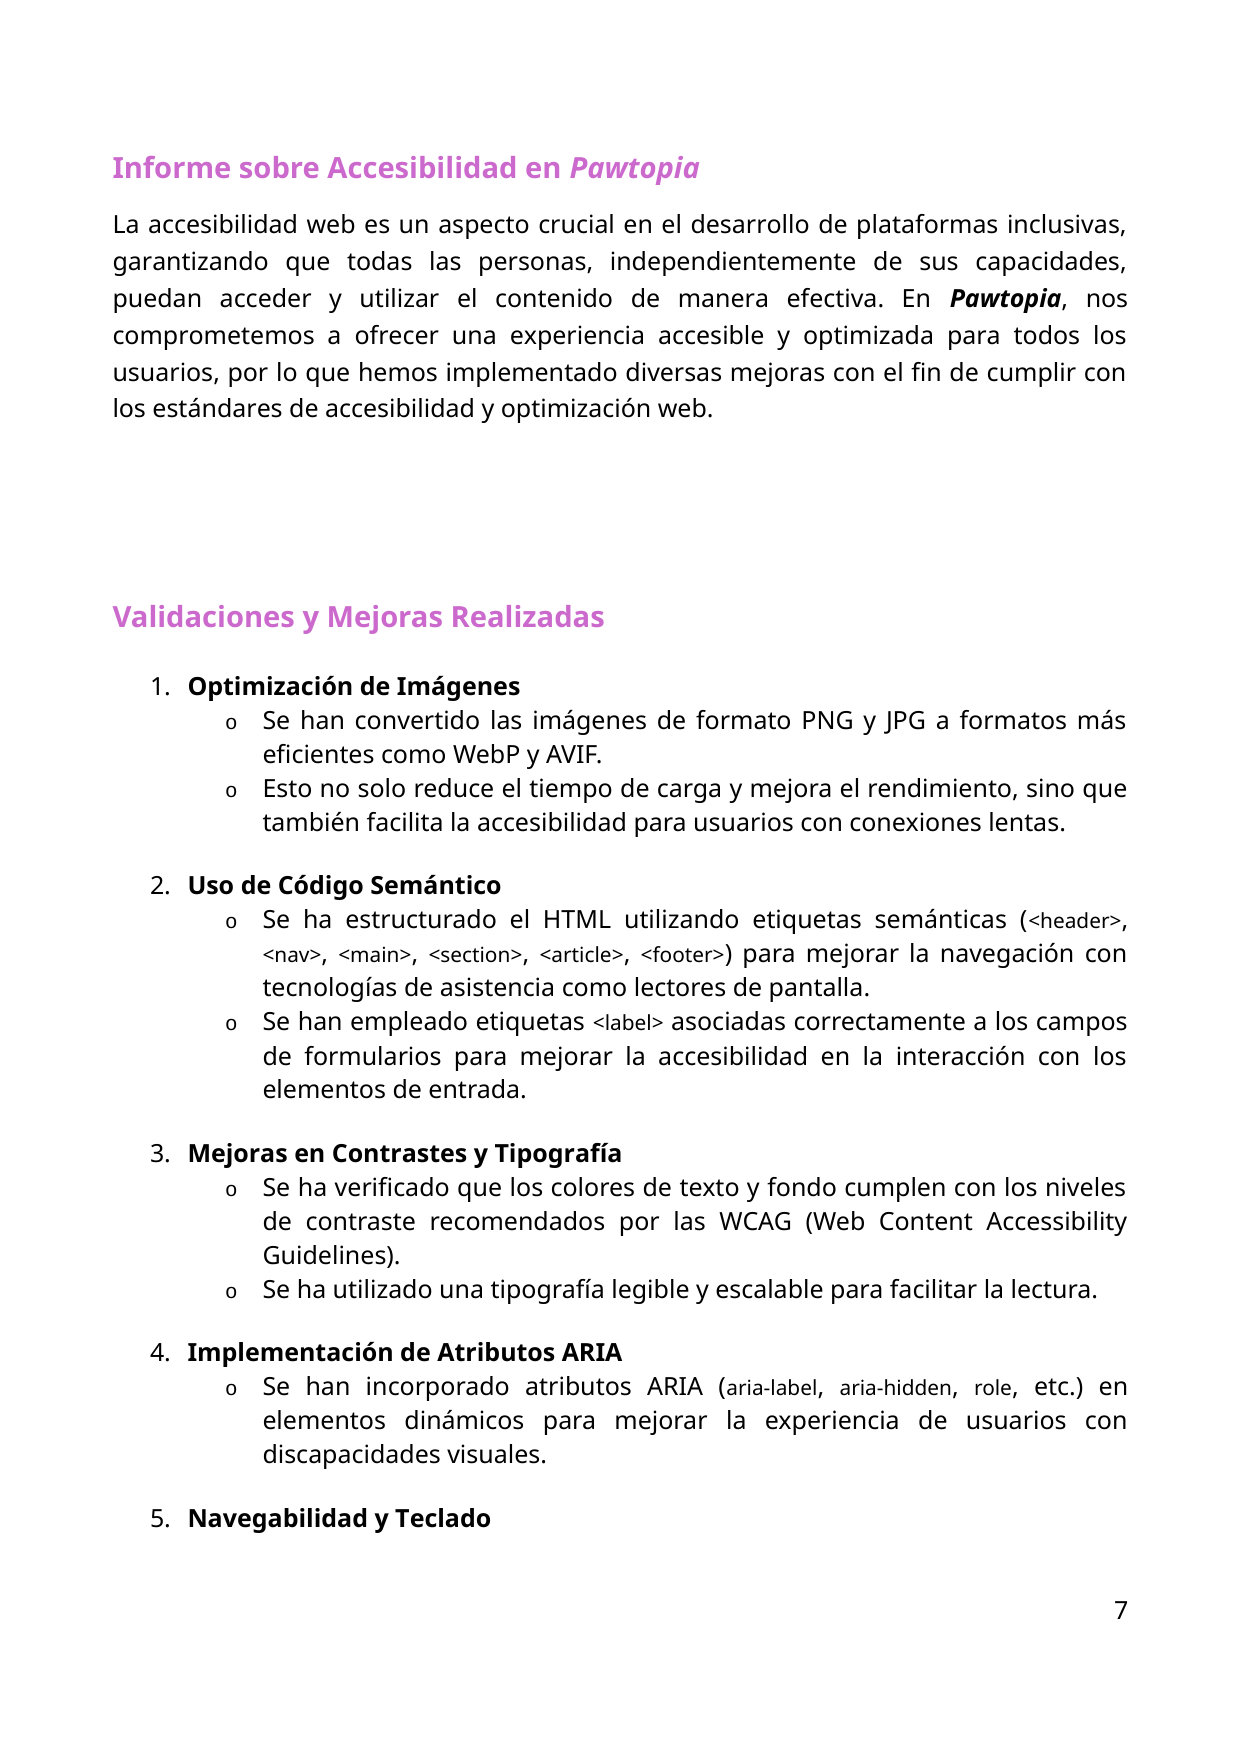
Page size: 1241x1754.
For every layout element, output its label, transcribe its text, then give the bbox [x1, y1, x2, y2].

list Esto no solo reduce el tiempo de carga y mejora el rendimiento, sino que también facilita la accesibilidad para usuarios con conexiones lentas. [225, 800, 1128, 868]
list Uso de Código Semántico [150, 897, 1128, 931]
list Se ha estructurado el HTML utilizando etiquetas semánticas (<header>, <nav>, <main>, <section>, <article>, <footer>) para mejorar la navegación con tecnologías de asistencia como lectores de pantalla. [225, 960, 1128, 1062]
list Se ha utilizado una tipografía legible y escalable para facilitar la lectura. [225, 1359, 1128, 1393]
list Mejoras en Contrastes y Tipografía [150, 1194, 1128, 1228]
subtitle Validaciones y Mejoras Realizadas [112, 596, 1128, 636]
list Se han empleado etiquetas <label> asociadas correctamente a los campos de formularios para mejorar la accesibilidad en la interacción con los elementos de entrada. [225, 1062, 1128, 1164]
list Se han incorporado atributos ARIA (aria-label, aria-hidden, role, etc.) en elementos dinámicos para mejorar la experiencia de usuarios con discapacidades visuales. [225, 1486, 1128, 1588]
list Optimización de Imágenes [150, 668, 1128, 702]
subtitle La accesibilidad web es un aspecto crucial en el desarrollo de plataformas inclusivas, garantizando que todas las personas, independientemente de sus capacidades, puedan acceder y utilizar el contenido de manera efectiva. En Pawtopia, nos comprometemos a ofrecer una experiencia accesible y optimizada para todos los usuarios, por lo que hemos implementado diversas mejoras con el fin de cumplir con los estándares de accesibilidad y optimización web. [112, 207, 1128, 425]
list Implementación de Atributos ARIA [150, 1422, 1128, 1456]
list Se han convertido las imágenes de formato PNG y JPG a formatos más eficientes como WebP y AVIF. [225, 732, 1128, 800]
subtitle Informe sobre Accesibilidad en Pawtopia [112, 148, 1128, 187]
list Se ha verificado que los colores de texto y fondo cumplen con los niveles de contraste recomendados por las WCAG (Web Content Accessibility Guidelines). [225, 1257, 1128, 1359]
